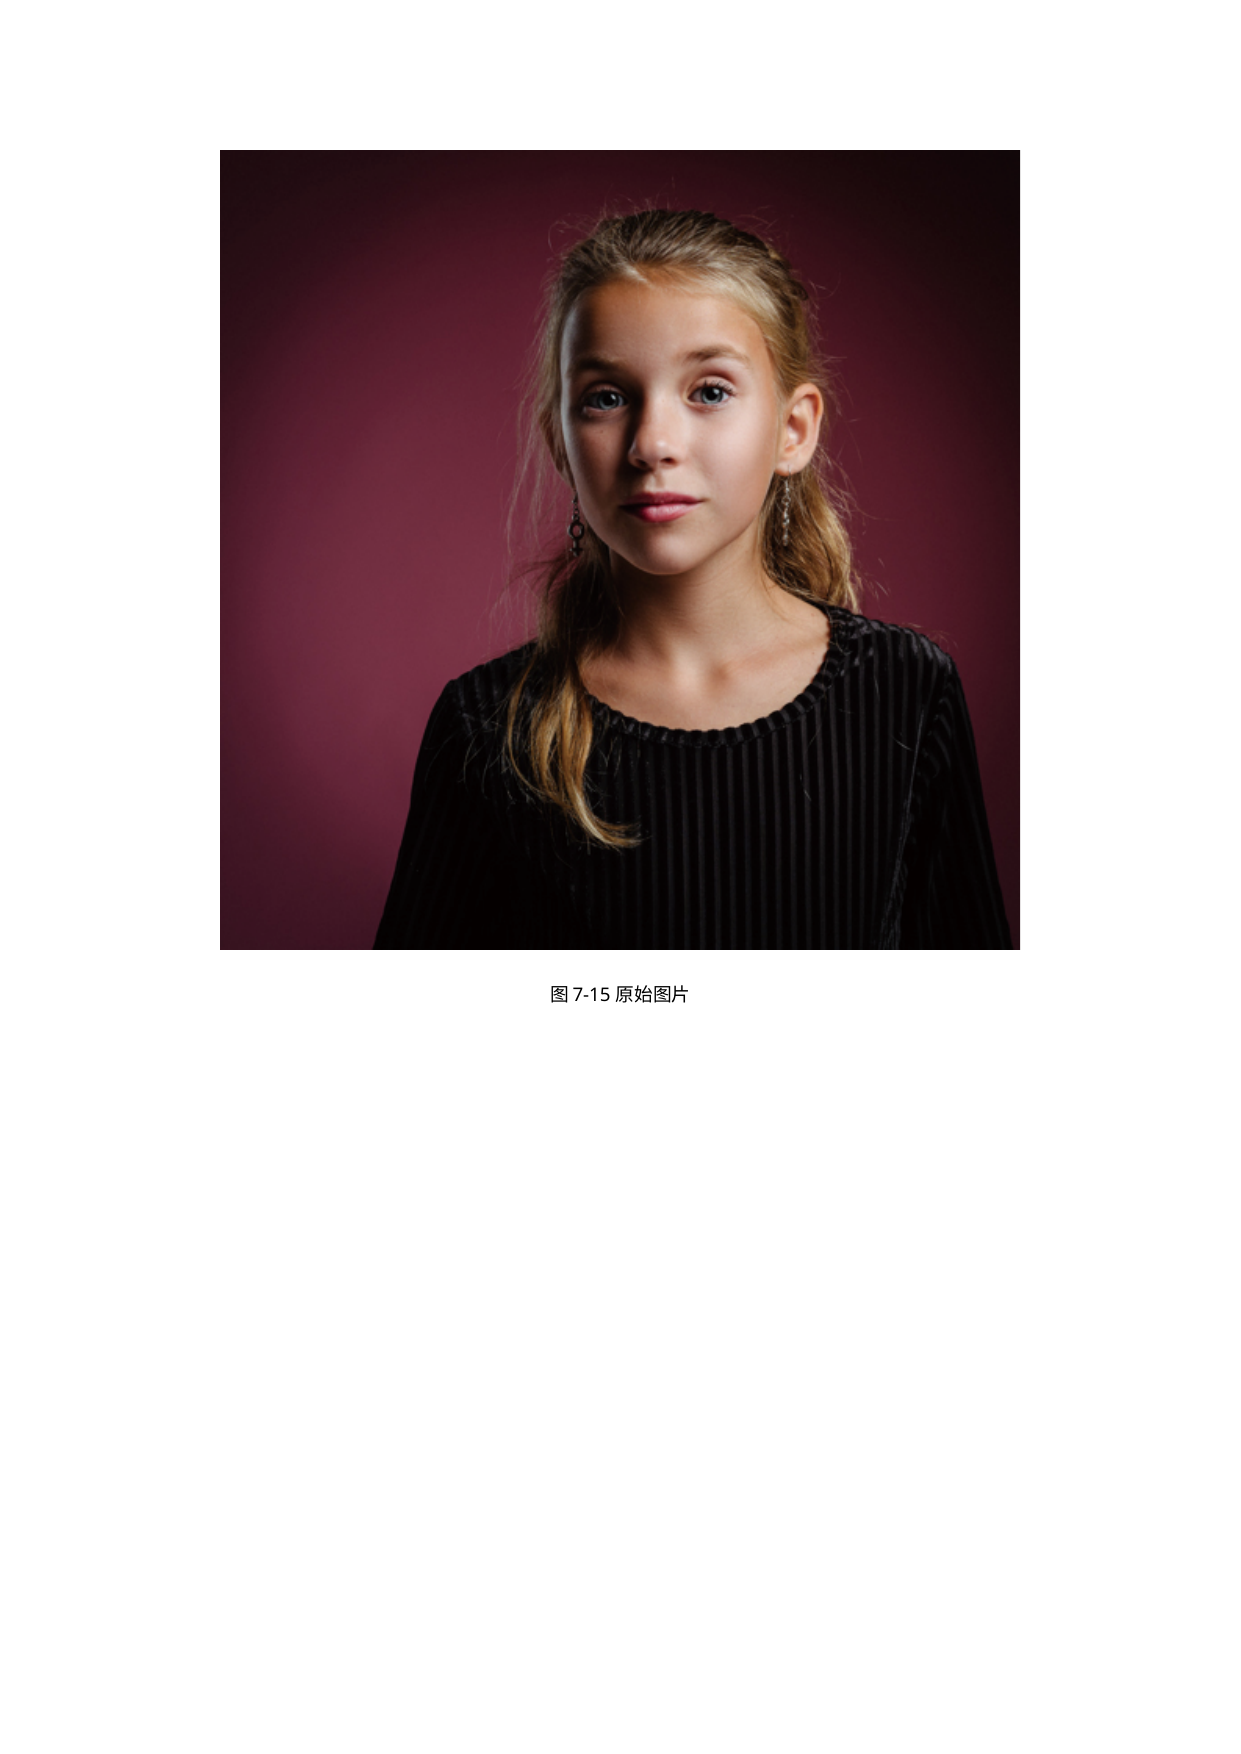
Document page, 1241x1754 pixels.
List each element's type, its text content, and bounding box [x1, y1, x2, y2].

text 图7-15 原始图片 [187, 979, 1053, 1006]
picture [220, 150, 1020, 950]
